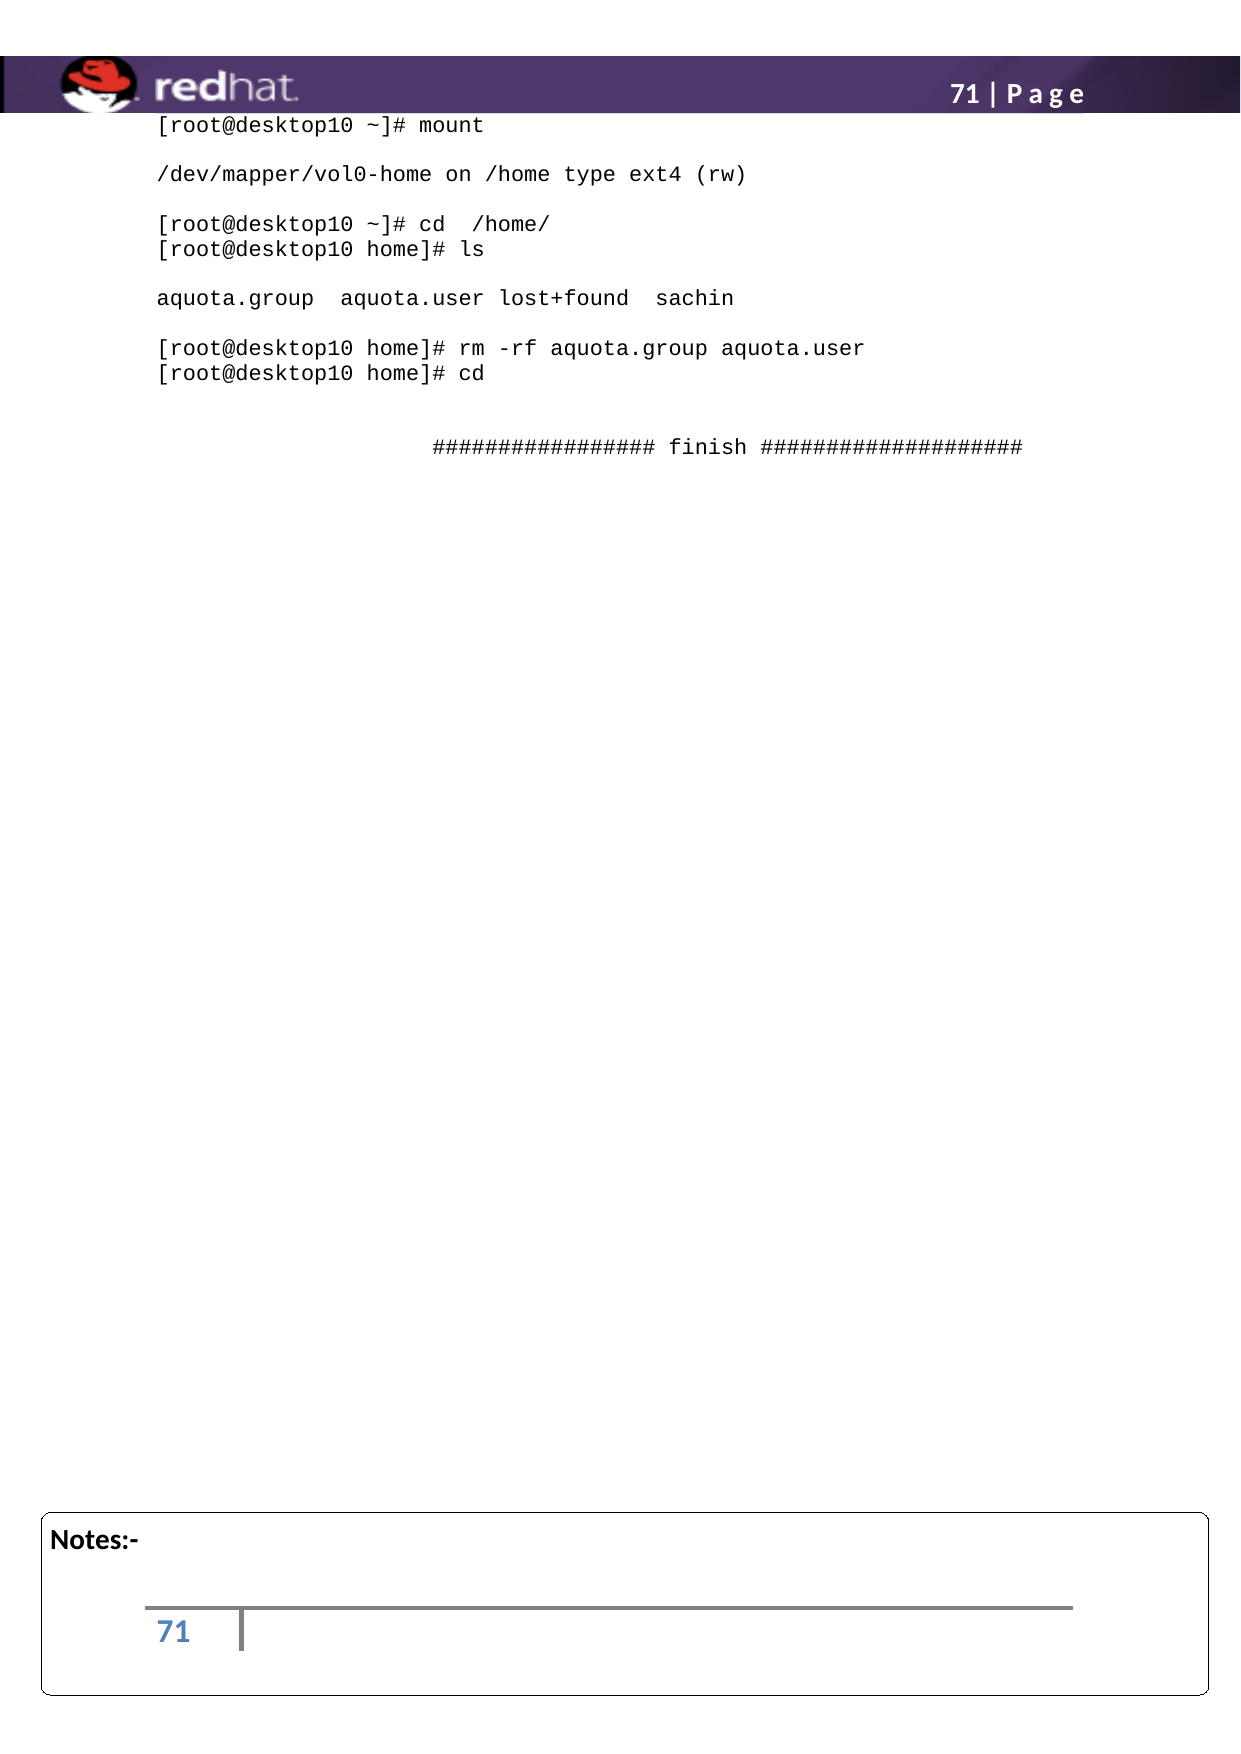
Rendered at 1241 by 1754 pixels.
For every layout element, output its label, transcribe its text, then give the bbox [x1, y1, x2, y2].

text [root@desktop10 ~]# mount [156, 114, 1084, 138]
text /dev/mapper/vol0-home on /home type ext4 (rw) [156, 163, 1084, 188]
text ################# finish #################### [156, 436, 1084, 461]
text [root@desktop10 ~]# cd /home/ [156, 213, 1084, 238]
text aquota.group aquota.user lost+found sachin [156, 287, 1084, 312]
text [root@desktop10 home]# ls [156, 238, 1084, 262]
text [root@desktop10 home]# rm -rf aquota.group aquota.user [156, 337, 1084, 362]
picture [0, 56, 1241, 113]
text [root@desktop10 home]# cd [156, 362, 1084, 386]
